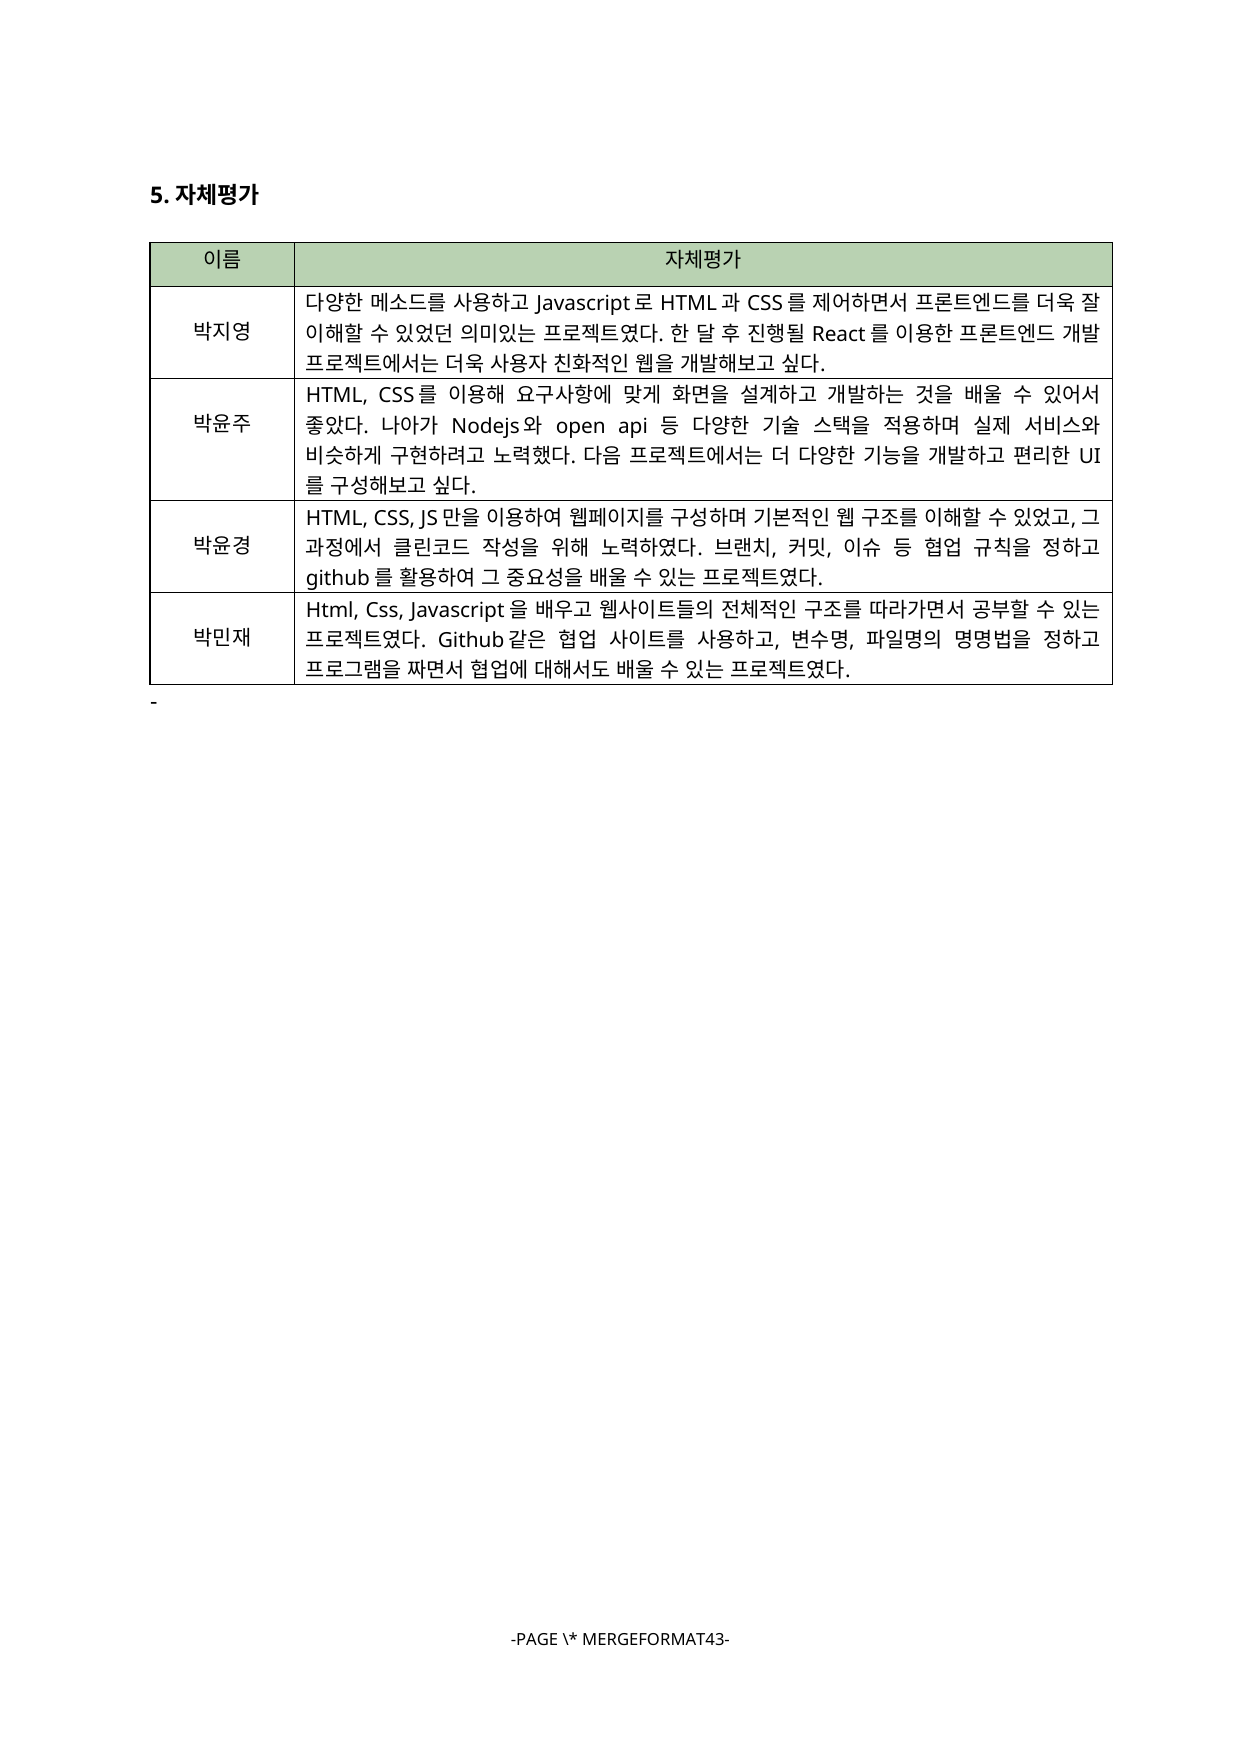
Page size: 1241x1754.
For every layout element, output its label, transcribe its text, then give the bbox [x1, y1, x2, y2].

table_header 이름 [151, 243, 294, 286]
text 5. 자체평가 [150, 177, 1090, 211]
text - [150, 685, 1090, 716]
table_cell 박윤주 [151, 379, 294, 500]
table_cell Html, Css, Javascript을 배우고 웹사이트들의 전체적인 구조를 따라가면서 공부할 수 있는 프로젝트였다. Github같은 협업 사이트를 사용하고, 변수명, 파일명의 명명법을 정하고 프로그램을 짜면서 협업에 대해서도 배울 수 있는 프로젝트였다. [295, 593, 1112, 684]
table_cell 다양한 메소드를 사용하고 Javascript로 HTML과 CSS를 제어하면서 프론트엔드를 더욱 잘 이해할 수 있었던 의미있는 프로젝트였다. 한 달 후 진행될 React를 이용한 프론트엔드 개발 프로젝트에서는 더욱 사용자 친화적인 웹을 개발해보고 싶다. [295, 287, 1112, 377]
table_header 자체평가 [295, 243, 1112, 286]
table_cell HTML, CSS를 이용해 요구사항에 맞게 화면을 설계하고 개발하는 것을 배울 수 있어서 좋았다. 나아가 Nodejs와 open api 등 다양한 기술 스택을 적용하며 실제 서비스와 비슷하게 구현하려고 노력했다. 다음 프로젝트에서는 더 다양한 기능을 개발하고 편리한 UI를 구성해보고 싶다. [295, 379, 1112, 500]
table_cell 박윤경 [151, 501, 294, 592]
table_cell 박지영 [151, 287, 294, 377]
table_cell 박민재 [151, 593, 294, 684]
table_cell HTML, CSS, JS만을 이용하여 웹페이지를 구성하며 기본적인 웹 구조를 이해할 수 있었고, 그 과정에서 클린코드 작성을 위해 노력하였다. 브랜치, 커밋, 이슈 등 협업 규칙을 정하고 github를 활용하여 그 중요성을 배울 수 있는 프로젝트였다. [295, 501, 1112, 592]
